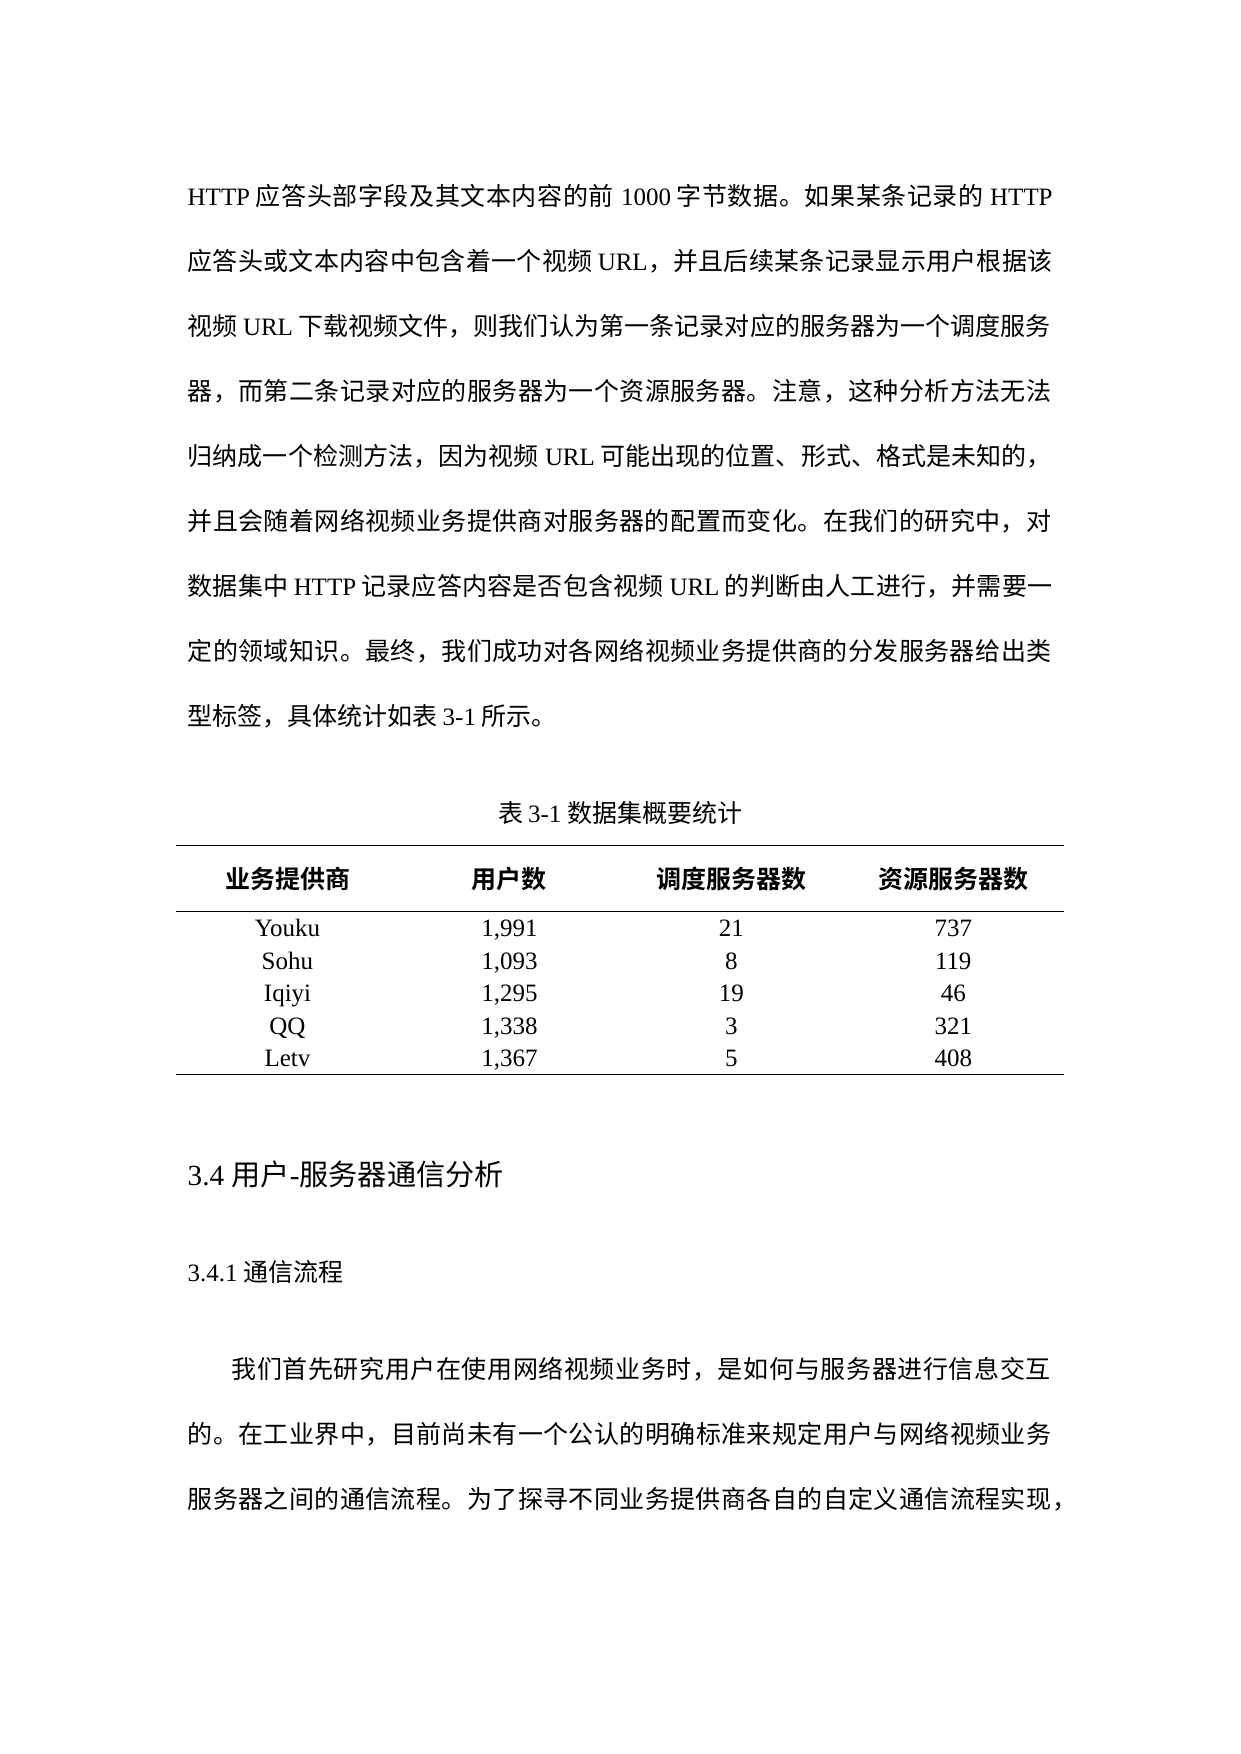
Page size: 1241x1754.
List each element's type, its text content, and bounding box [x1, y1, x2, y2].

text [187, 162, 1053, 747]
text 表3-1 数据集概要统计 [187, 779, 1053, 844]
table_cell 737 [842, 912, 1064, 944]
text 用户-服务器通信分析 [187, 1140, 1053, 1205]
table_cell 1,295 [398, 977, 620, 1009]
table_cell 1,093 [398, 944, 620, 977]
table_cell 119 [842, 944, 1064, 977]
table_cell 46 [842, 977, 1064, 1009]
table_header 业务提供商 [176, 846, 398, 911]
table_cell Sohu [176, 944, 398, 977]
table_cell 21 [620, 912, 842, 944]
table_header 资源服务器数 [842, 846, 1064, 911]
table_cell Iqiyi [176, 977, 398, 1009]
table_cell QQ [176, 1009, 398, 1042]
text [187, 1335, 1053, 1530]
table_header 用户数 [398, 846, 620, 911]
table_cell Youku [176, 912, 398, 944]
table_cell 408 [842, 1042, 1064, 1074]
table_cell 8 [620, 944, 842, 977]
table_cell 5 [620, 1042, 842, 1074]
table_cell 1,338 [398, 1009, 620, 1042]
table_cell 321 [842, 1009, 1064, 1042]
text 通信流程 [187, 1238, 1053, 1303]
table_cell 3 [620, 1009, 842, 1042]
table_cell 1,991 [398, 912, 620, 944]
table_header 调度服务器数 [620, 846, 842, 911]
table_cell 1,367 [398, 1042, 620, 1074]
table_cell Letv [176, 1042, 398, 1074]
table_cell 19 [620, 977, 842, 1009]
